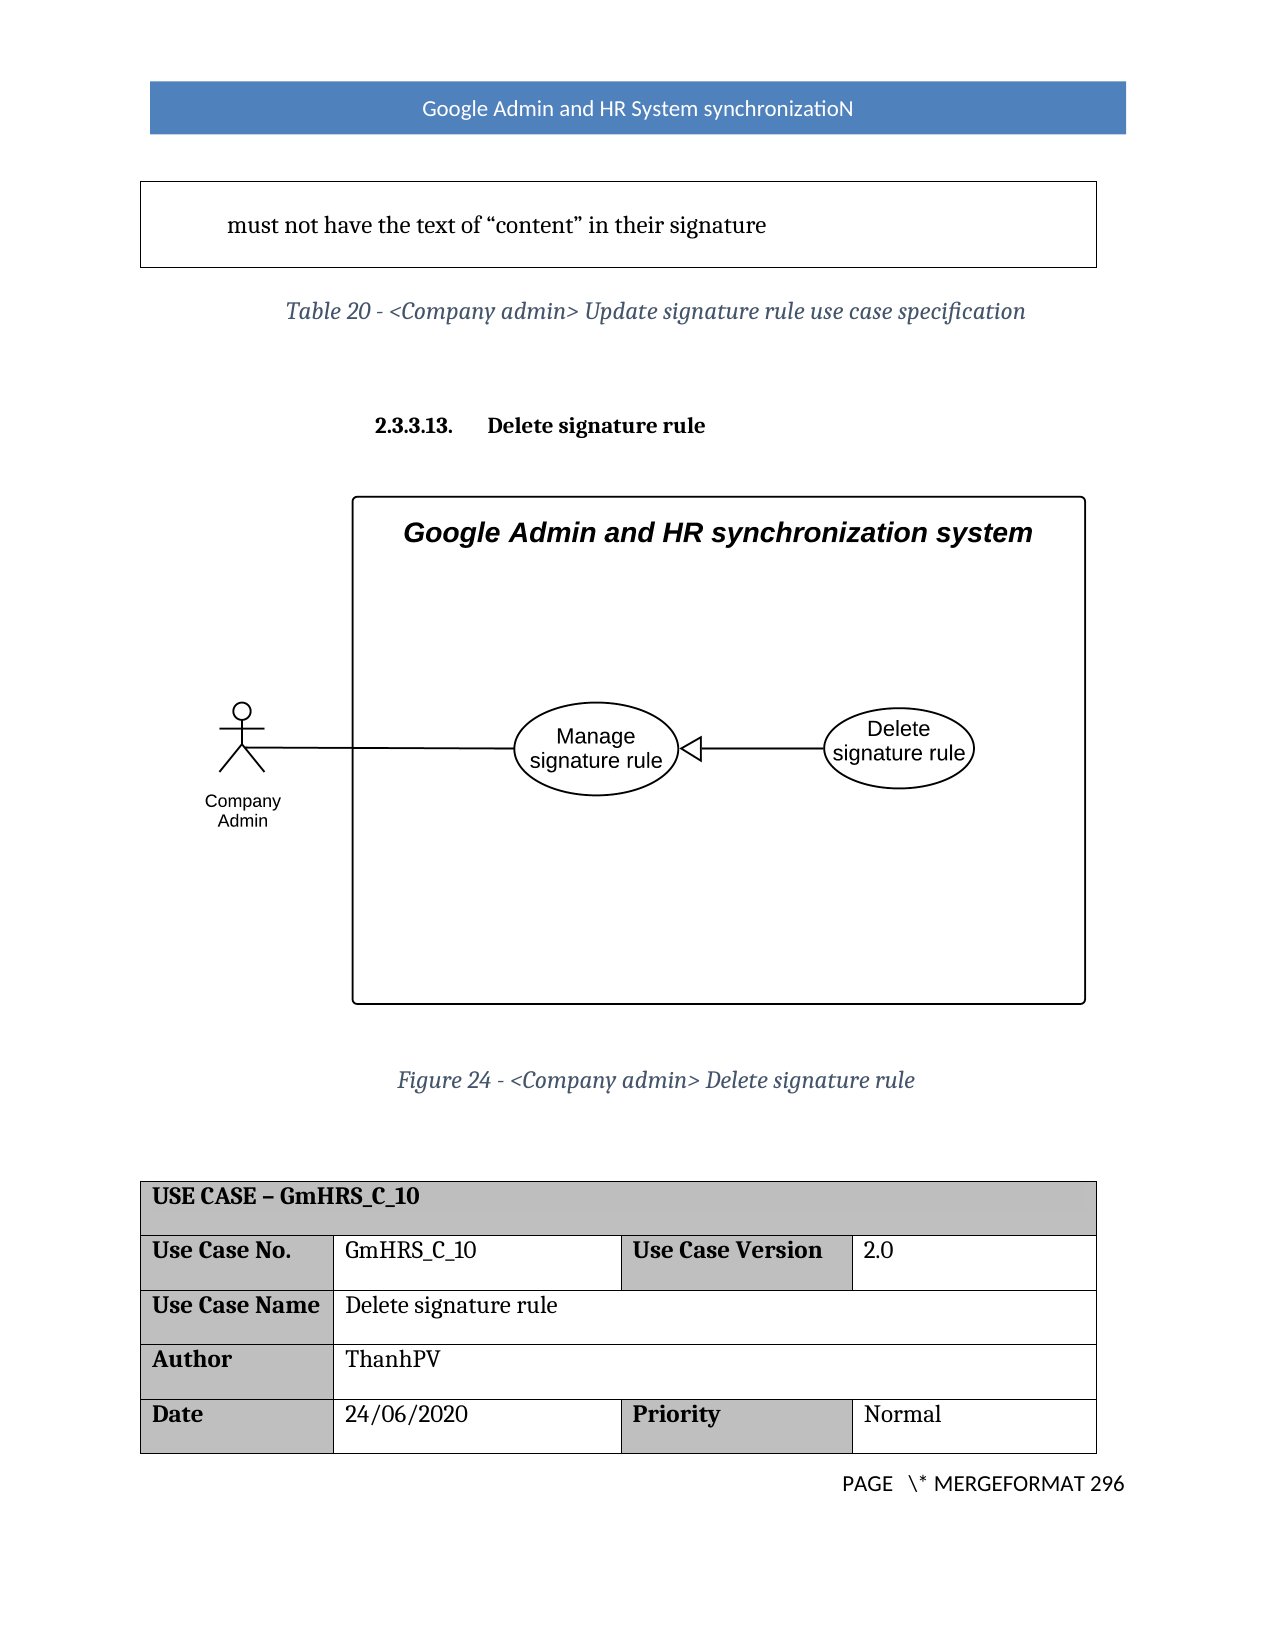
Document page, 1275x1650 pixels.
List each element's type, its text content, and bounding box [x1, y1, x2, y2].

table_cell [141, 182, 1096, 267]
text Figure 24 - <Company admin> Delete signature rule [187, 1066, 1125, 1094]
table_cell 2.0 [853, 1236, 1096, 1290]
table_cell Use Case Version [622, 1236, 852, 1290]
subtitle Delete signature rule [375, 412, 1125, 439]
table_cell Normal [853, 1400, 1096, 1453]
table_cell Date [141, 1400, 333, 1453]
table_cell Use Case Name [141, 1291, 333, 1344]
table_cell GmHRS_C_10 [334, 1236, 621, 1290]
table_header USE CASE – GmHRS_C_10 [141, 1182, 1096, 1235]
table_cell 24/06/2020 [334, 1400, 621, 1453]
table_cell Use Case No. [141, 1236, 333, 1290]
table_cell Priority [622, 1400, 852, 1453]
table_cell ThanhPV [334, 1345, 1096, 1399]
table_cell Delete signature rule [334, 1291, 1096, 1344]
table_cell Author [141, 1345, 333, 1399]
picture [187, 471, 1126, 1033]
